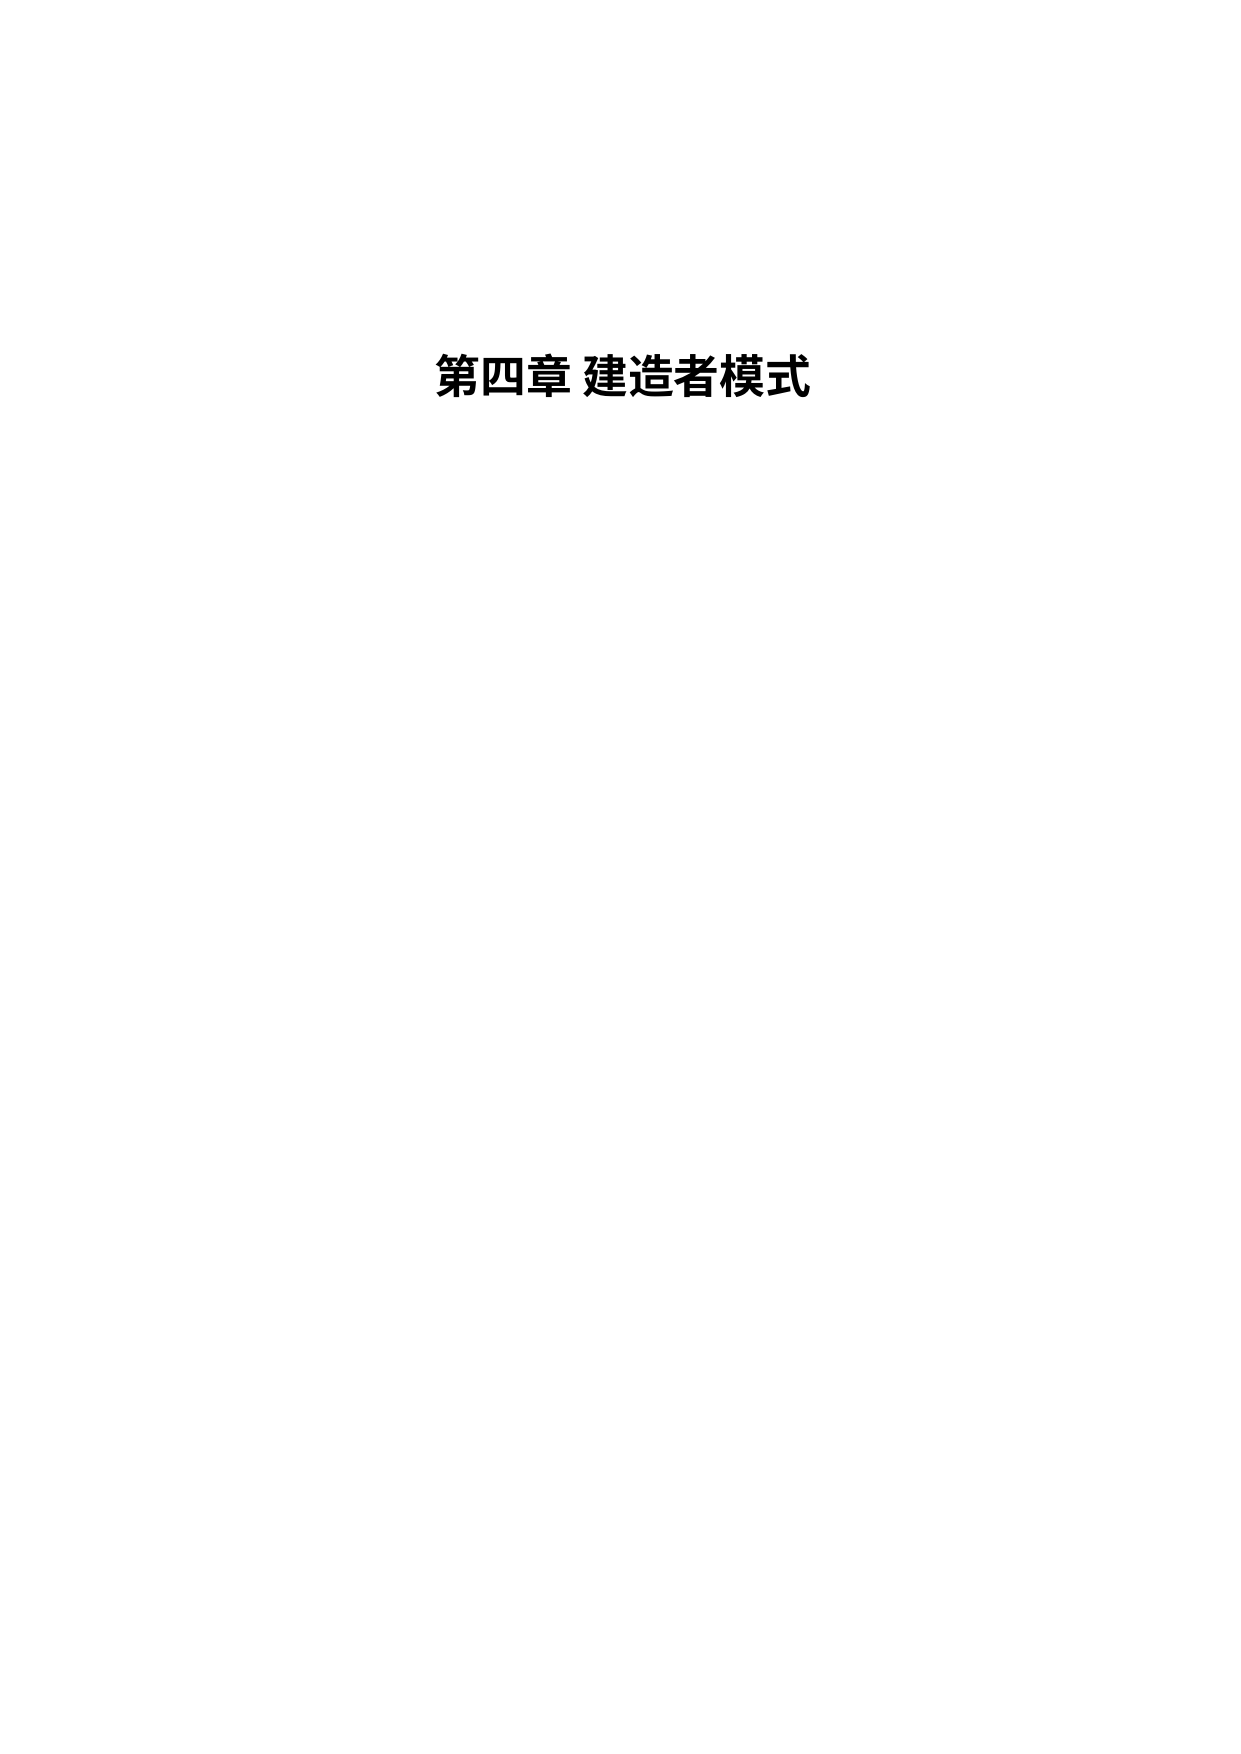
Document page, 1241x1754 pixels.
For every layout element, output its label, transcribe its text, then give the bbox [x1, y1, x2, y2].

subtitle 建造者模式 [217, 324, 1028, 422]
